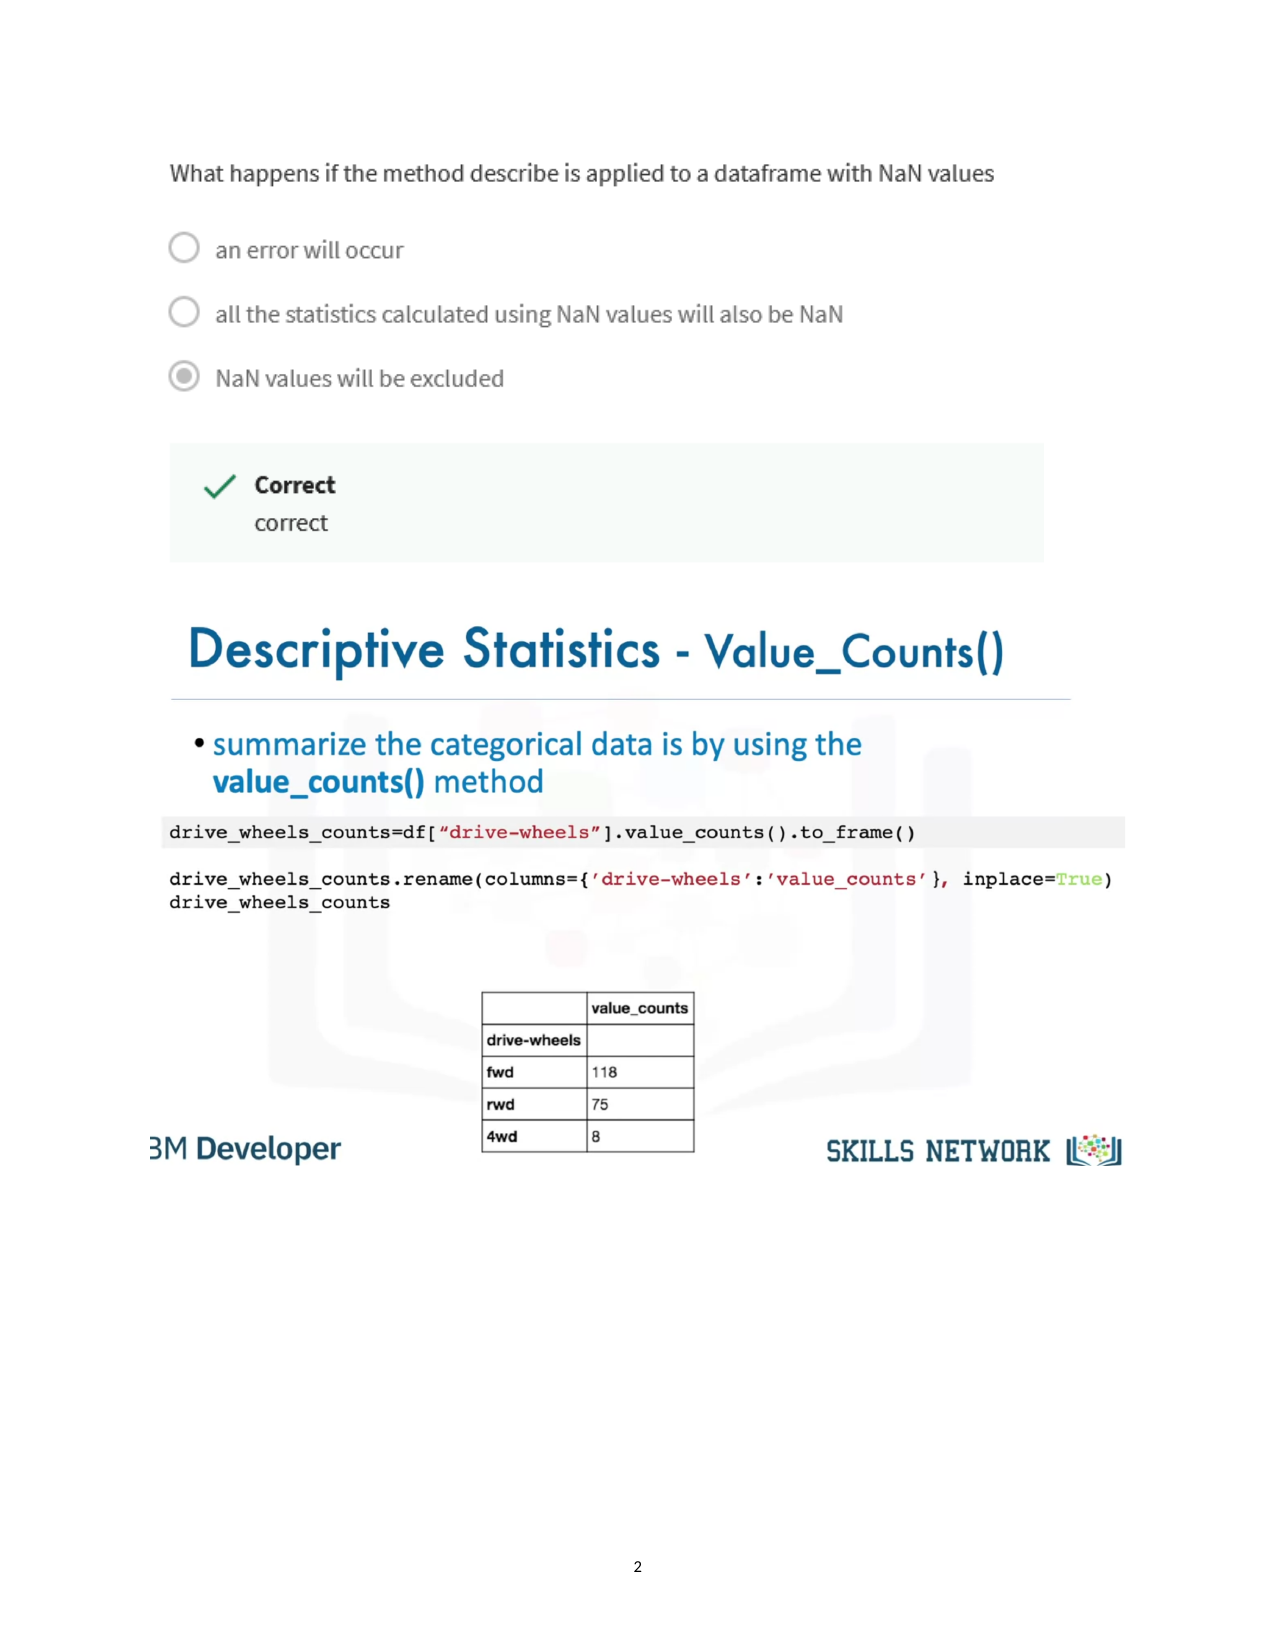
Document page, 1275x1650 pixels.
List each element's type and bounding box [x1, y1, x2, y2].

picture [150, 150, 1044, 586]
picture [150, 615, 1125, 1166]
